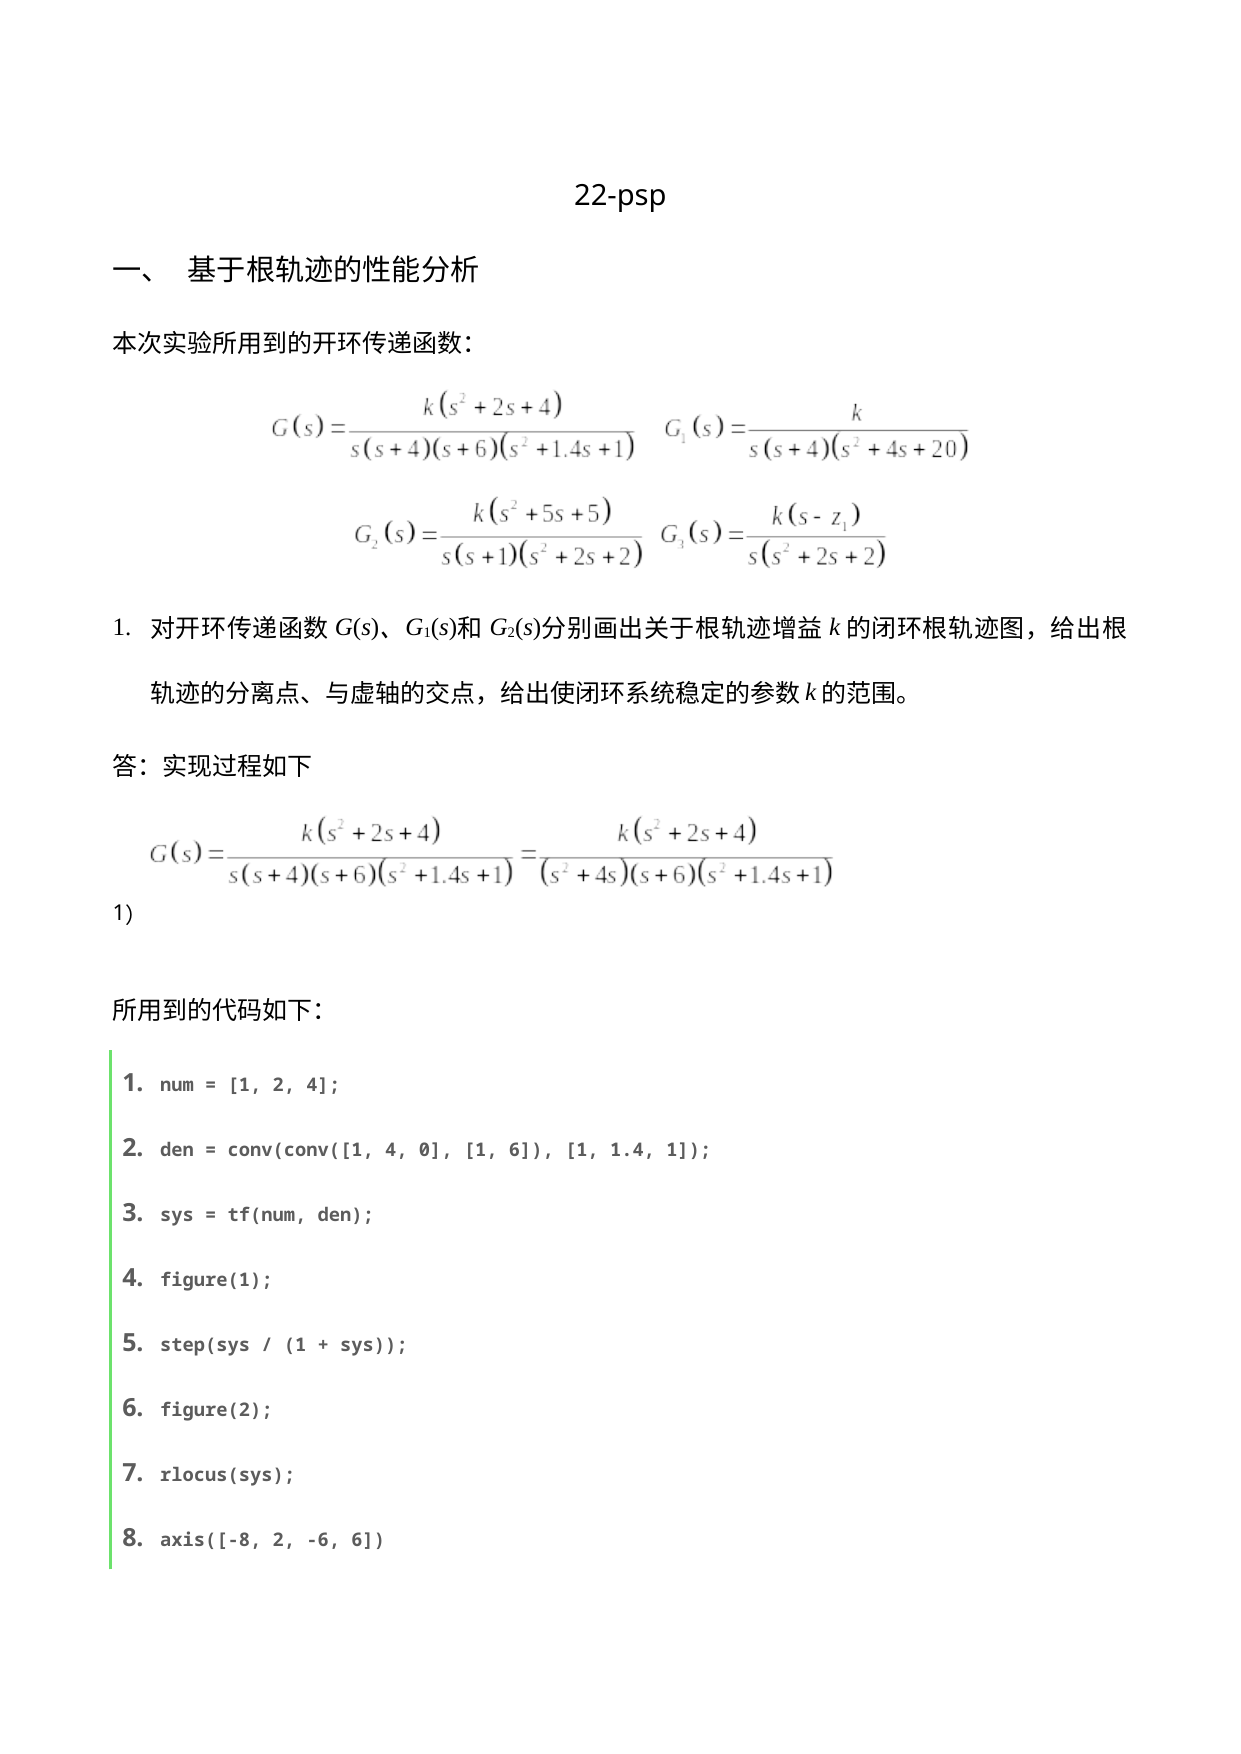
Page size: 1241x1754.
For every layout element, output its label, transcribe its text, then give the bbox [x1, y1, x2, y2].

list axis([-8, 2, -6, 6]) [112, 1504, 1128, 1569]
list den = conv(conv([1, 4, 0], [1, 6]), [1, 1.4, 1]); [112, 1114, 1128, 1179]
list figure(1); [112, 1244, 1128, 1309]
list figure(2); [112, 1374, 1128, 1439]
list 22-psp [112, 162, 1128, 227]
list 答：实现过程如下 [112, 732, 1128, 797]
list step(sys / (1 + sys)); [112, 1309, 1128, 1374]
list num = [1, 2, 4]; [108, 1049, 1128, 1114]
list rlocus(sys); [112, 1439, 1128, 1504]
list 基于根轨迹的性能分析 [112, 235, 1128, 300]
list 对开环传递函数G(s)、G1(s)和 G2(s)分别画出关于根轨迹增益k的闭环根轨迹图，给出根轨迹的分离点、与虚轴的交点，给出使闭环系统稳定的参数k的范围。 [112, 594, 1128, 724]
list sys = tf(num, den); [112, 1179, 1128, 1244]
list 所用到的代码如下： [112, 976, 1128, 1041]
list 1） [112, 805, 1128, 968]
list 本次实验所用到的开环传递函数： [112, 309, 1128, 374]
